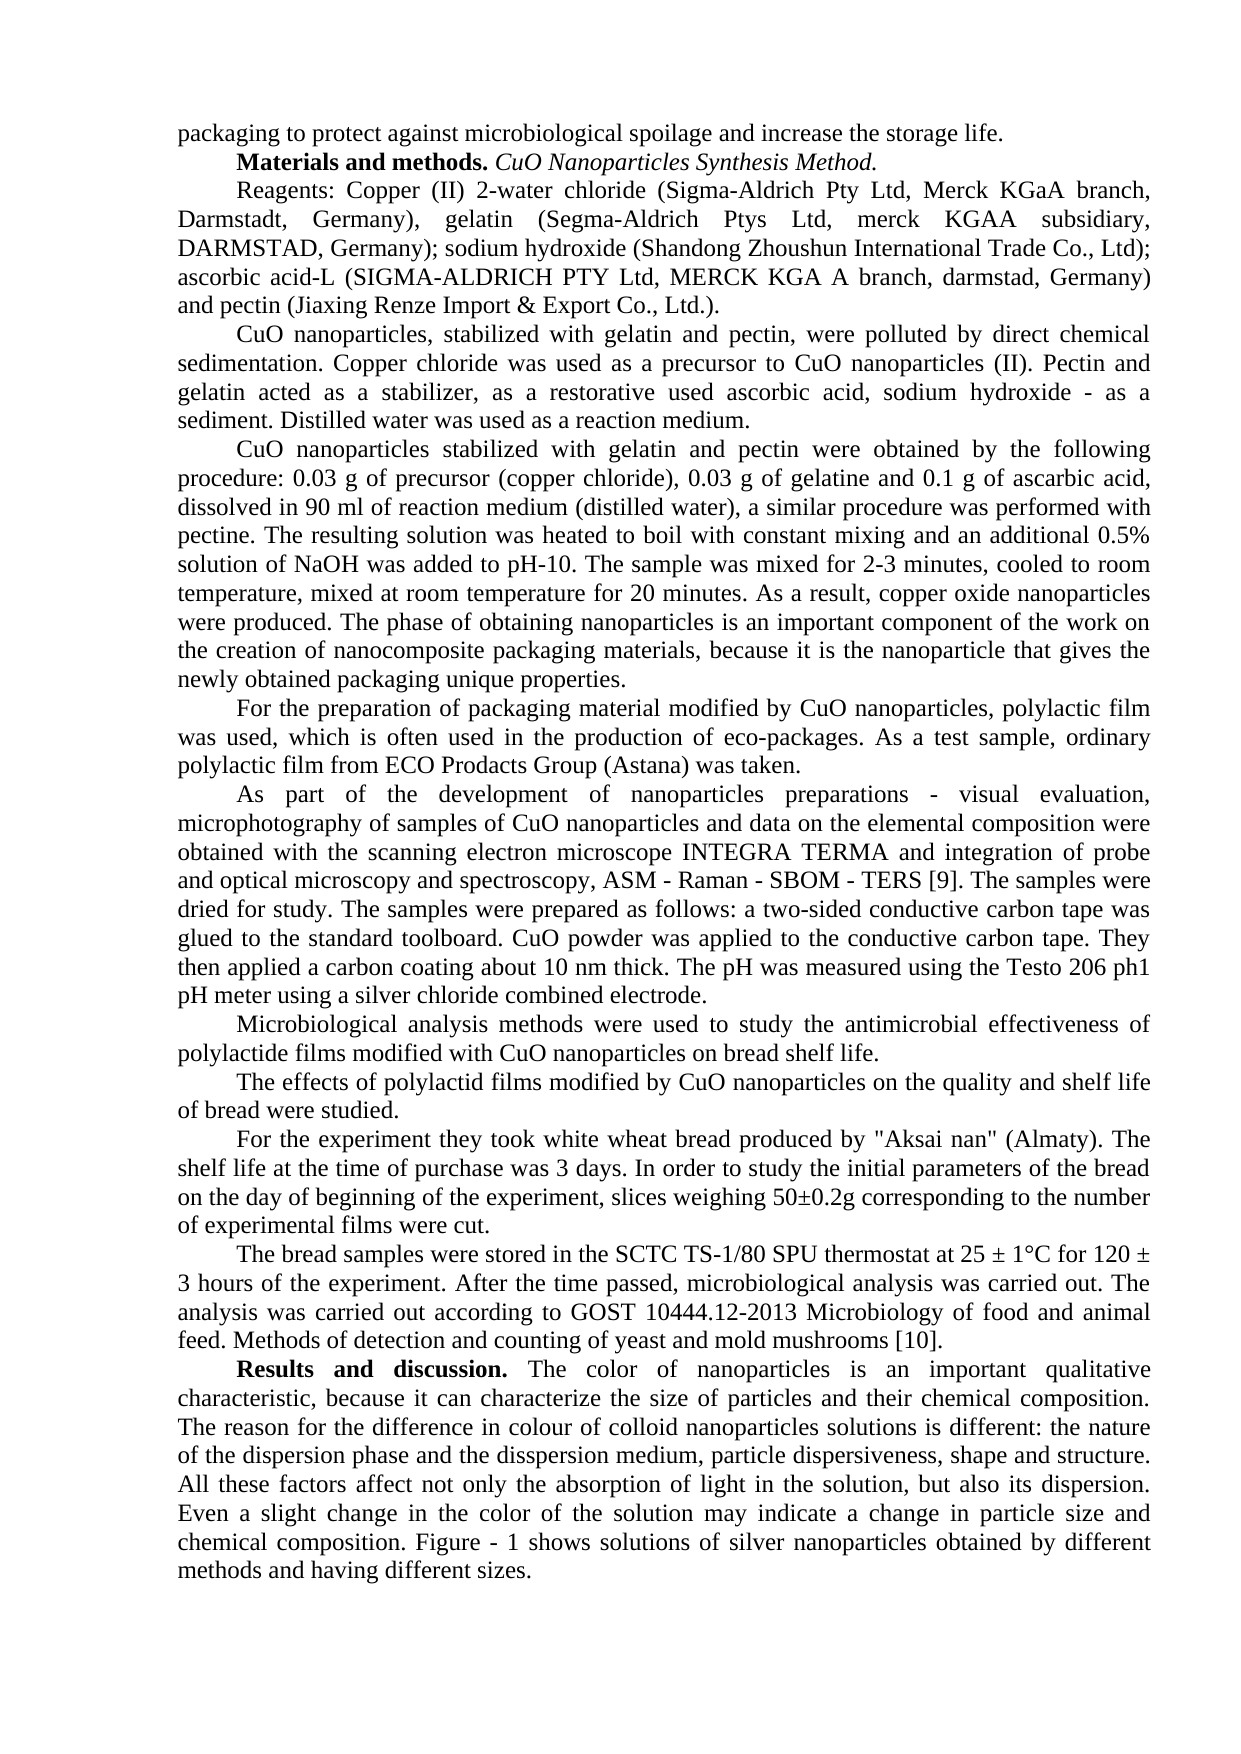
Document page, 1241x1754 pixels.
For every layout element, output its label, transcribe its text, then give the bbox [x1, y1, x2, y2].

text As part of the development of nanoparticles preparations - visual evaluation, microphotography of samples of CuO nanoparticles and data on the elemental composition were obtained with the scanning electron microscope INTEGRA TERMA and integration of probe and optical microscopy and spectroscopy, ASM - Raman - SBOM - TERS [9]. The samples were dried for study. The samples were prepared as follows: a two-sided conductive carbon tape was glued to the standard toolboard. CuO powder was applied to the conductive carbon tape. They then applied a carbon coating about 10 nm thick. The pH was measured using the Testo 206 ph1 pH meter using a silver chloride combined electrode. [177, 779, 1152, 1009]
text CuO nanoparticles, stabilized with gelatin and pectin, were polluted by direct chemical sedimentation. Copper chloride was used as a precursor to CuO nanoparticles (II). Pectin and gelatin acted as a stabilizer, as a restorative used ascorbic acid, sodium hydroxide - as a sediment. Distilled water was used as a reaction medium. [177, 319, 1152, 434]
text Microbiological analysis methods were used to study the antimicrobial effectiveness of polylactide films modified with CuO nanoparticles on bread shelf life. [177, 1009, 1152, 1067]
text The effects of polylactid films modified by CuO nanoparticles on the quality and shelf life of bread were studied. [177, 1067, 1152, 1124]
text Results and discussion. The color of nanoparticles is an important qualitative characteristic, because it can characterize the size of particles and their chemical composition. The reason for the difference in colour of colloid nanoparticles solutions is different: the nature of the dispersion phase and the disspersion medium, particle dispersiveness, shape and structure. All these factors affect not only the absorption of light in the solution, but also its dispersion. Even a slight change in the color of the solution may indicate a change in particle size and chemical composition. Figure - 1 shows solutions of silver nanoparticles obtained by different methods and having different sizes. [177, 1354, 1152, 1584]
text The bread samples were stored in the SCTC TS-1/80 SPU thermostat at 25 ± 1°C for 120 ± 3 hours of the experiment. After the time passed, microbiological analysis was carried out. The analysis was carried out according to GOST 10444.12-2013 Microbiology of food and animal feed. Methods of detection and counting of yeast and mold mushrooms [10]. [177, 1239, 1152, 1354]
text Reagents: Copper (II) 2-water chloride (Sigma-Aldrich Pty Ltd, Merck KGaA branch, Darmstadt, Germany), gelatin (Segma-Aldrich Ptys Ltd, merck KGAA subsidiary, DARMSTAD, Germany); sodium hydroxide (Shandong Zhoushun International Trade Co., Ltd); ascorbic acid-L (SIGMA-ALDRICH PTY Ltd, MERCK KGA A branch, darmstad, Germany) and pectin (Jiaxing Renze Import & Export Co., Ltd.). [177, 176, 1152, 319]
text For the experiment they took white wheat bread produced by "Aksai nan" (Almaty). The shelf life at the time of purchase was 3 days. In order to study the initial parameters of the bread on the day of beginning of the experiment, slices weighing 50±0.2g corresponding to the number of experimental films were cut. [177, 1124, 1152, 1239]
text Materials and methods. CuO Nanoparticles Synthesis Method. [177, 147, 1152, 176]
text For the preparation of packaging material modified by CuO nanoparticles, polylactic film was used, which is often used in the production of eco-packages. As a test sample, ordinary polylactic film from ECO Prodacts Group (Astana) was taken. [177, 693, 1152, 779]
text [177, 118, 1152, 147]
text CuO nanoparticles stabilized with gelatin and pectin were obtained by the following procedure: 0.03 g of precursor (copper chloride), 0.03 g of gelatine and 0.1 g of ascarbic acid, dissolved in 90 ml of reaction medium (distilled water), a similar procedure was performed with pectine. The resulting solution was heated to boil with constant mixing and an additional 0.5% solution of NaOH was added to pH-10. The sample was mixed for 2-3 minutes, cooled to room temperature, mixed at room temperature for 20 minutes. As a result, copper oxide nanoparticles were produced. The phase of obtaining nanoparticles is an important component of the work on the creation of nanocomposite packaging materials, because it is the nanoparticle that gives the newly obtained packaging unique properties. [177, 434, 1152, 693]
